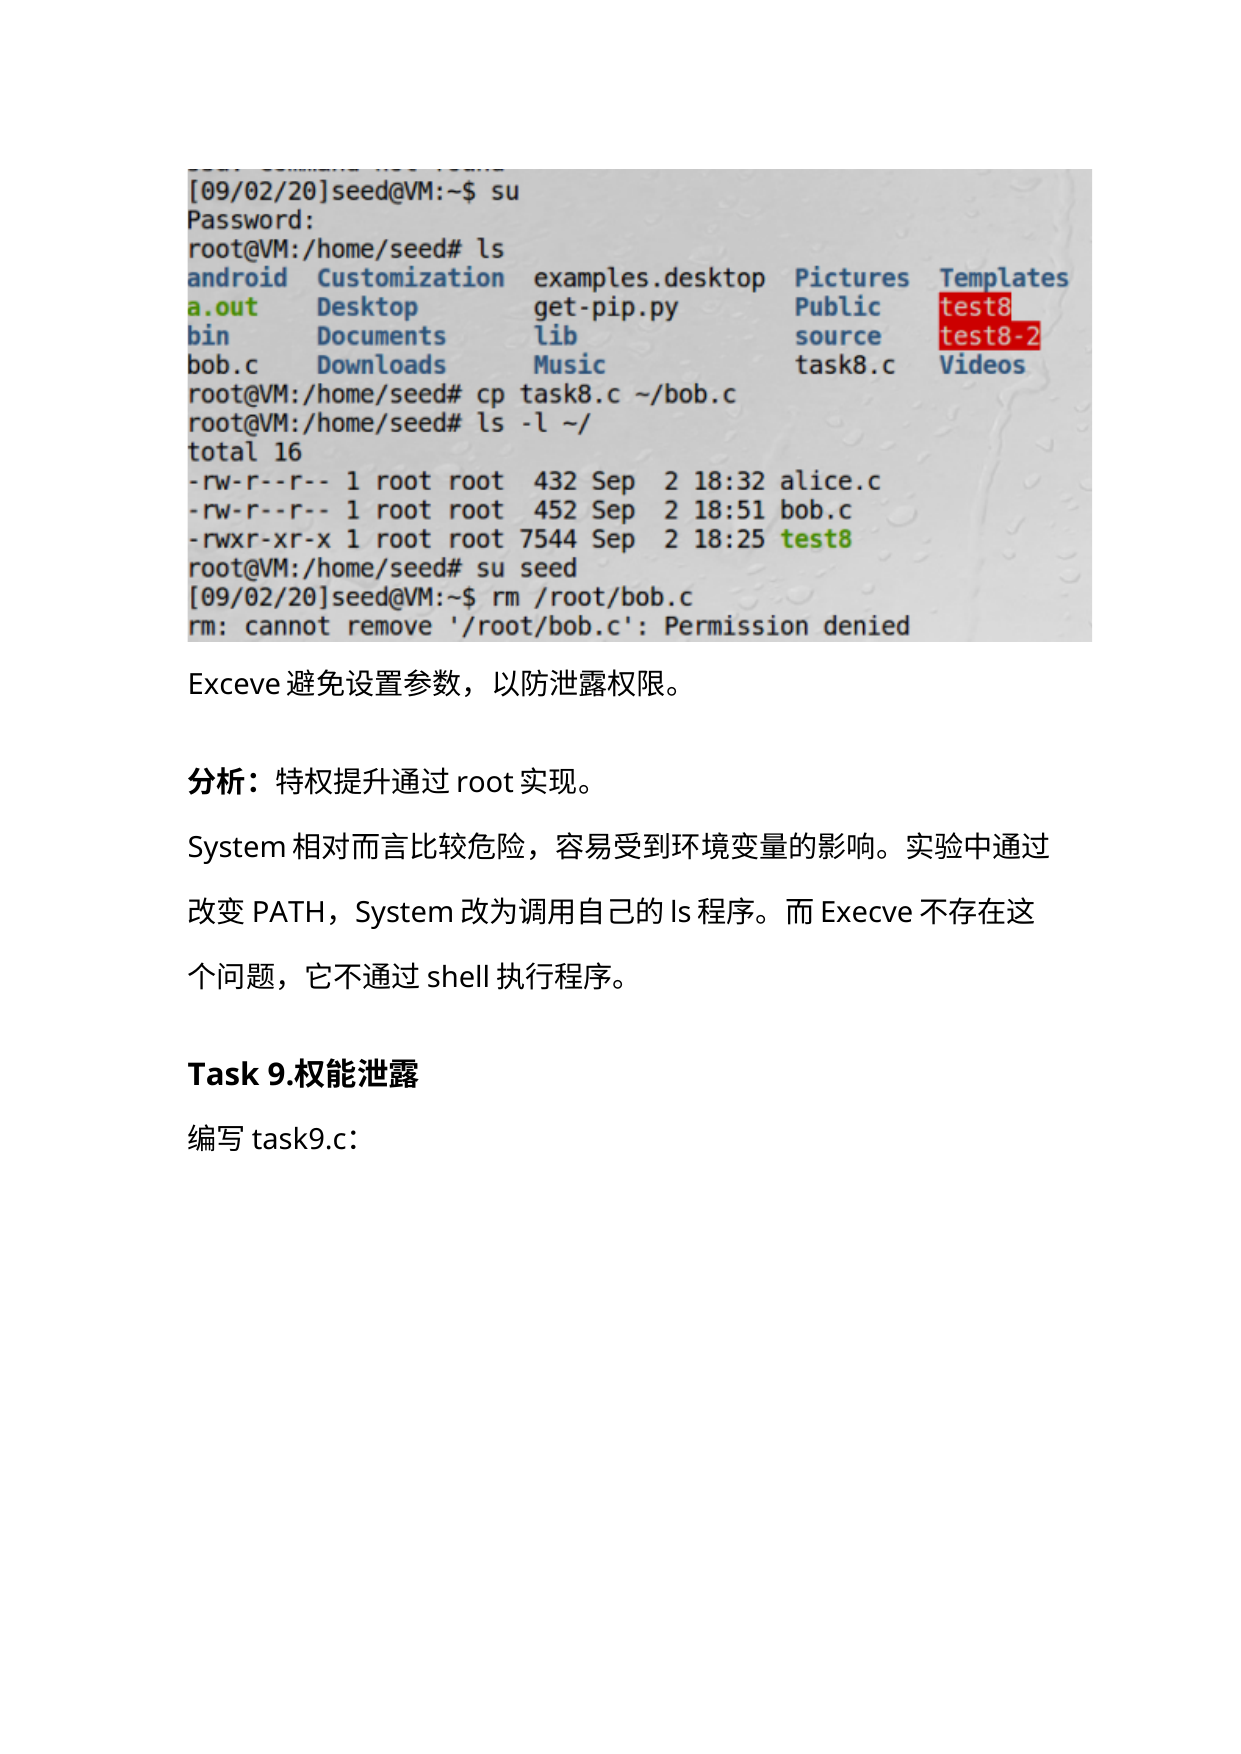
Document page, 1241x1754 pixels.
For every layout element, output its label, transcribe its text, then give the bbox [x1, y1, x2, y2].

text 编写task9.c： [187, 1104, 1053, 1169]
picture [187, 169, 1093, 642]
text Task 9.权能泄露 [187, 1039, 1053, 1104]
text System相对而言比较危险，容易受到环境变量的影响。实验中通过改变PATH，System改为调用自己的ls程序。而Execve不存在这个问题，它不通过shell执行程序。 [187, 812, 1053, 1007]
text Exceve避免设置参数，以防泄露权限。 [187, 649, 1053, 714]
text 分析：特权提升通过root实现。 [187, 747, 1053, 812]
